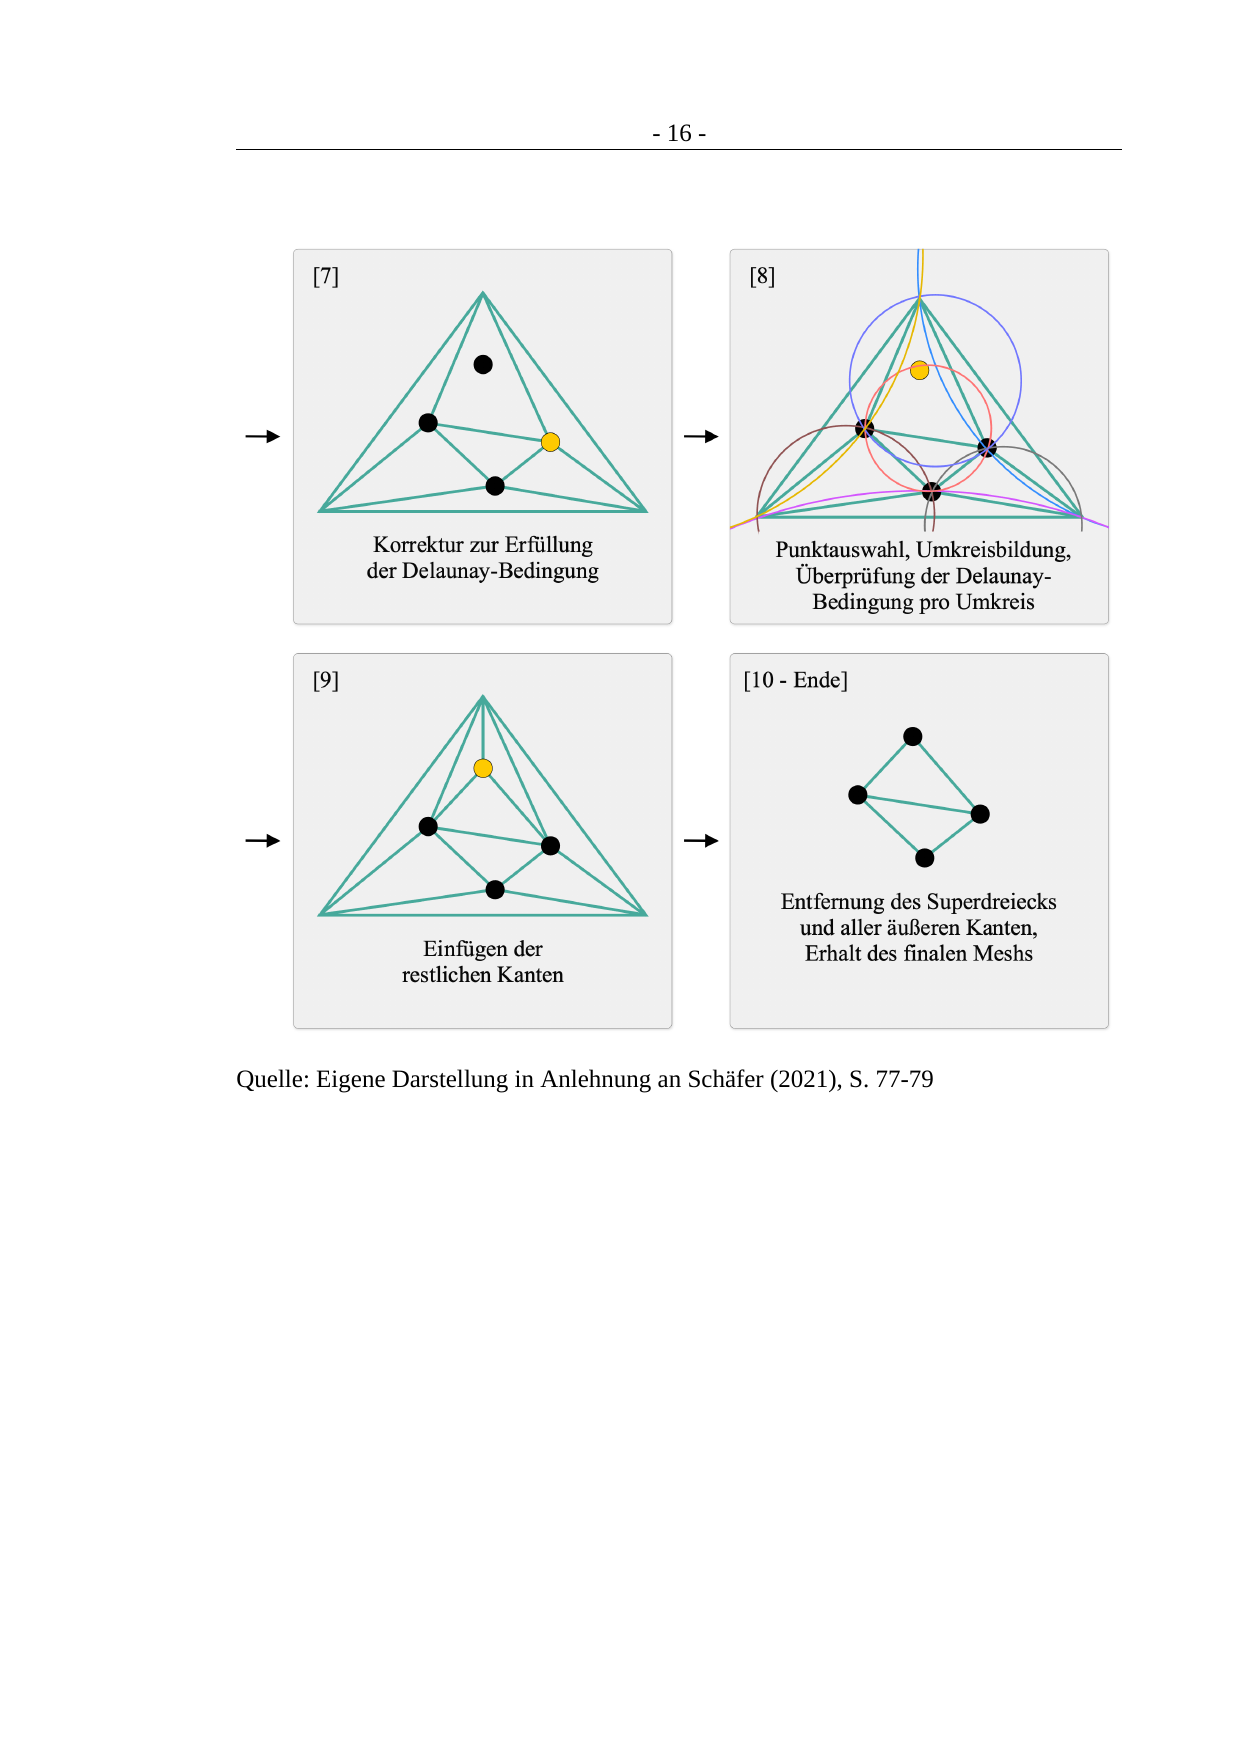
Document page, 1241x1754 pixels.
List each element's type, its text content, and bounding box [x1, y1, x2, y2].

picture [236, 236, 1123, 1044]
text Quelle: Eigene Darstellung in Anlehnung an Schäfer (2021), S. 77-79 [236, 1064, 1122, 1093]
